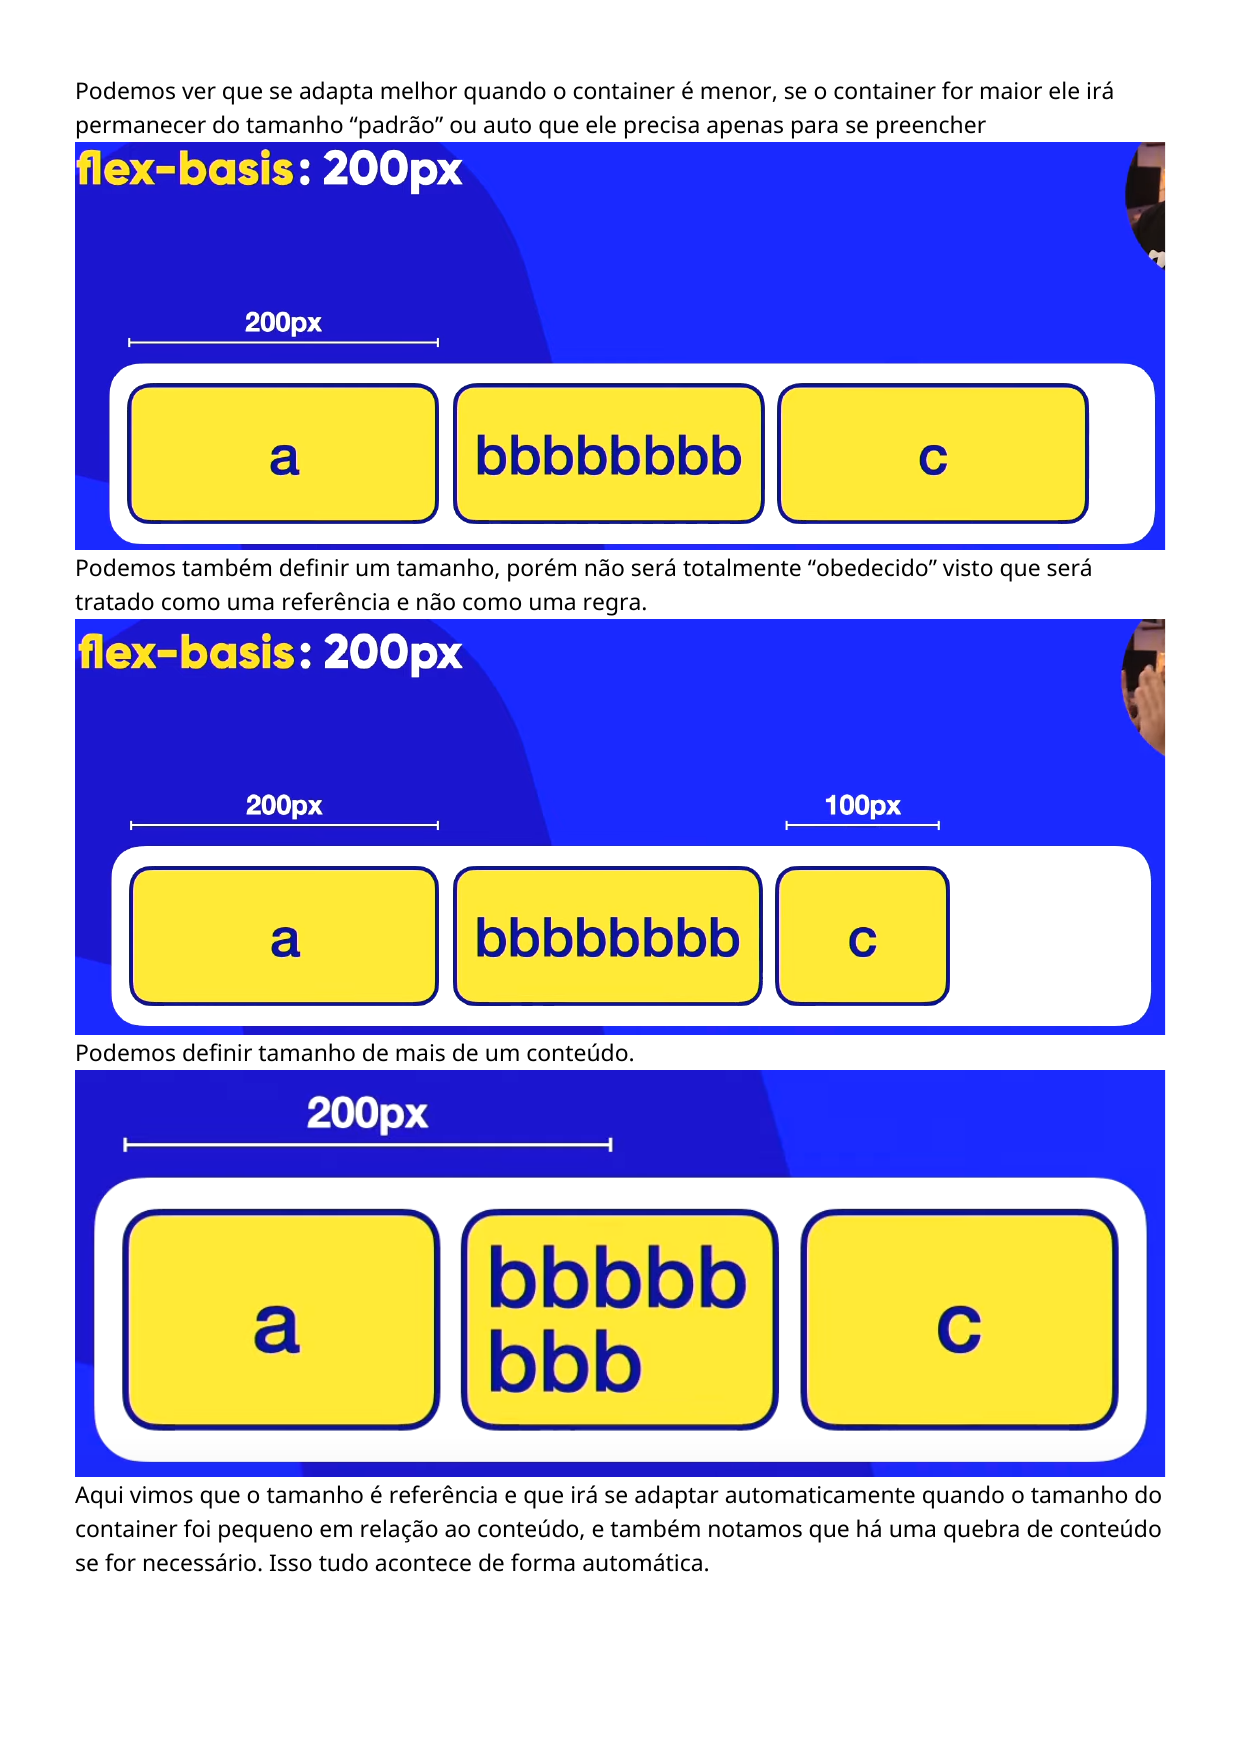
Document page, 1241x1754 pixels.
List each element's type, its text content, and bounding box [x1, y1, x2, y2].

text Podemos ver que se adapta melhor quando o container é menor, se o container for maior ele irá permanecer do tamanho “padrão” ou auto que ele precisa apenas para se preencher [75, 75, 1165, 140]
picture [75, 619, 1166, 1035]
picture [75, 1070, 1166, 1477]
text Aqui vimos que o tamanho é referência e que irá se adaptar automaticamente quando o tamanho do container foi pequeno em relação ao conteúdo, e também notamos que há uma quebra de conteúdo se for necessário. Isso tudo acontece de forma automática. [75, 1479, 1165, 1578]
picture [75, 142, 1166, 550]
text Podemos também definir um tamanho, porém não será totalmente “obedecido” visto que será tratado como uma referência e não como uma regra. [75, 552, 1165, 617]
text Podemos definir tamanho de mais de um conteúdo. [75, 1037, 1165, 1068]
